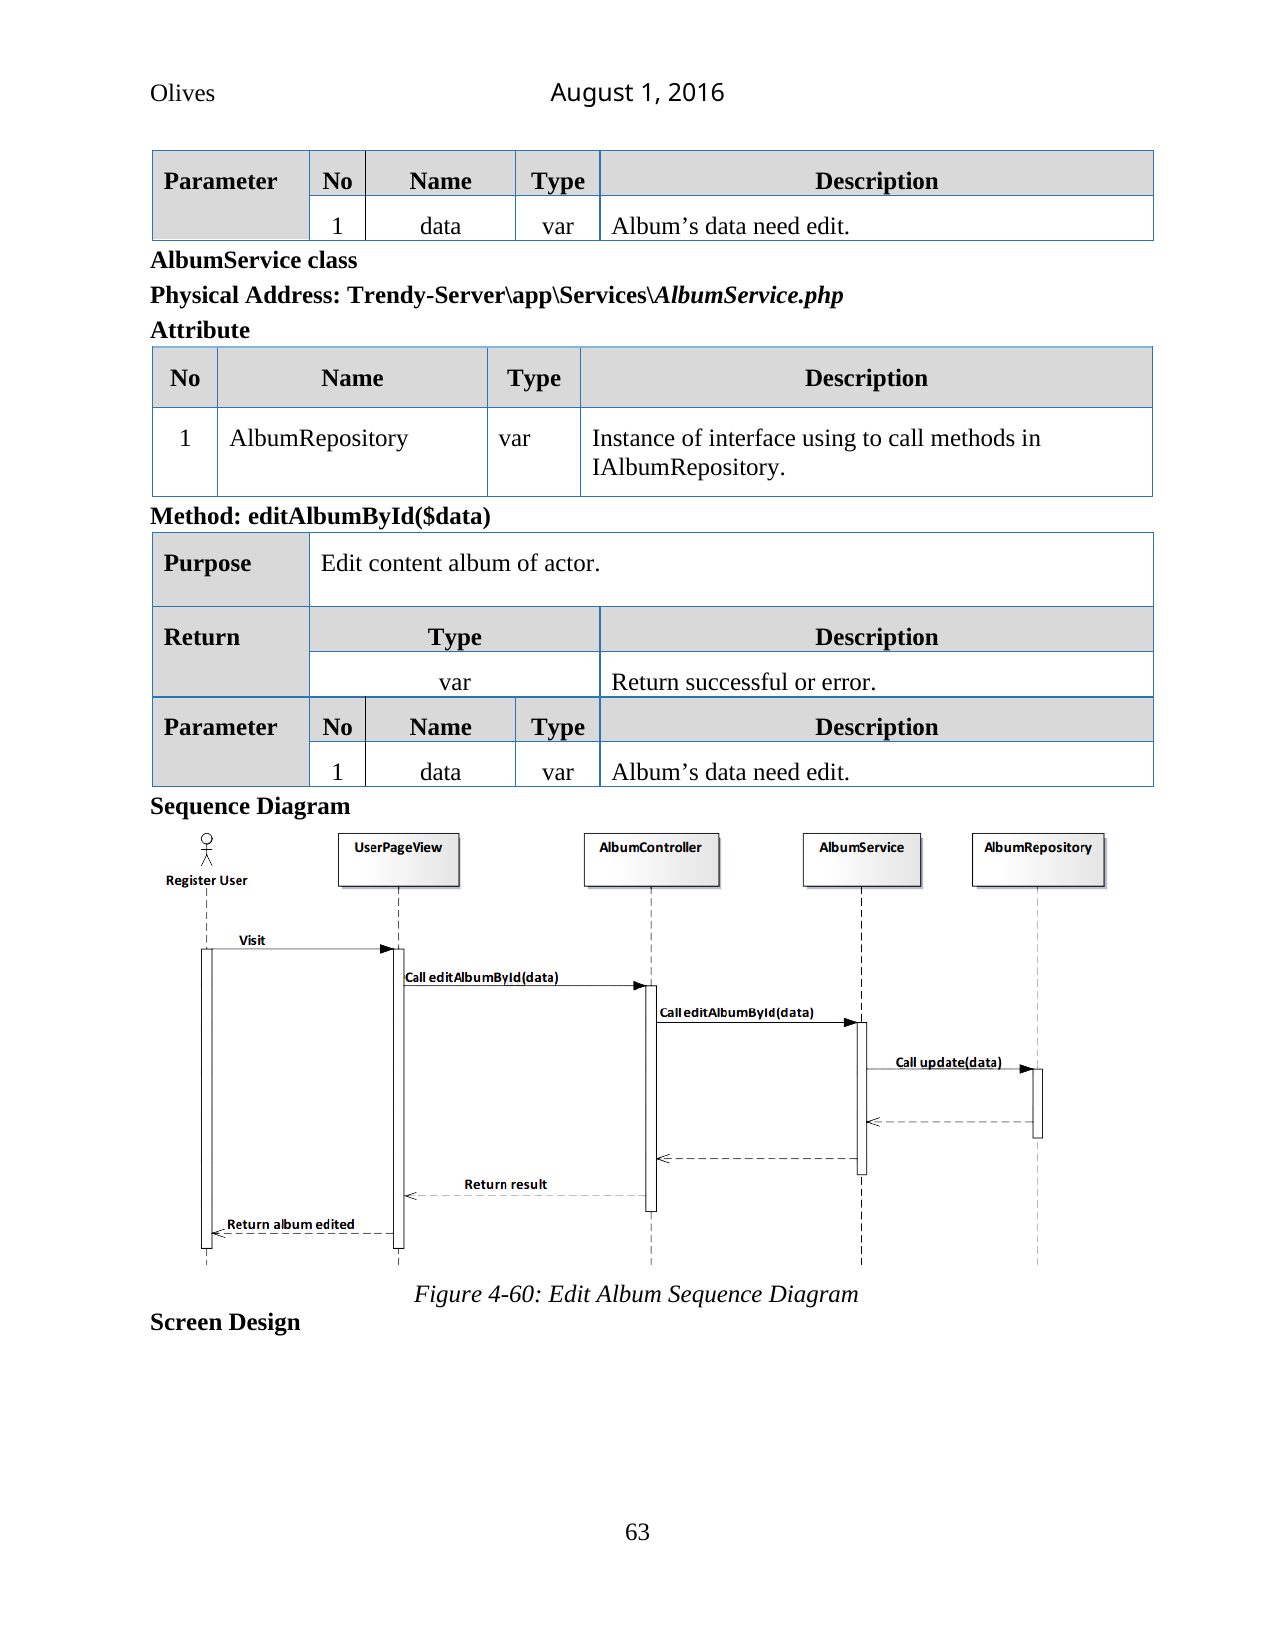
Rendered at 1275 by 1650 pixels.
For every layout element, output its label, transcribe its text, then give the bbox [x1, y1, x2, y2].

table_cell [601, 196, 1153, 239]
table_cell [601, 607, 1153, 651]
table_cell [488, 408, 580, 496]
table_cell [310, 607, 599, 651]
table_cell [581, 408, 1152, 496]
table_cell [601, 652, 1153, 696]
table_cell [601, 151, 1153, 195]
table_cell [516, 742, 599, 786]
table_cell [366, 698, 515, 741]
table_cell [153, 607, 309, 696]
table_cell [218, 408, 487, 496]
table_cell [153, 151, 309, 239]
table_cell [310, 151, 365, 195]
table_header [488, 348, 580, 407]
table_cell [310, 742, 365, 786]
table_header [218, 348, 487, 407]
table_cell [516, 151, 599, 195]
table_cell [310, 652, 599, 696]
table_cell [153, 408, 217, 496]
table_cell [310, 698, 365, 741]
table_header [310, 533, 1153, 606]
subtitle Screen Design [150, 1307, 1125, 1336]
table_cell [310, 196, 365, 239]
subtitle AlbumService class [150, 245, 1125, 273]
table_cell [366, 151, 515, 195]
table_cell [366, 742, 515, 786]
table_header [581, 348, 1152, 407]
subtitle Attribute [150, 315, 1125, 344]
subtitle Sequence Diagram [150, 791, 1125, 820]
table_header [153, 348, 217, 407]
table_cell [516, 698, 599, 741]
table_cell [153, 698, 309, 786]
picture [150, 822, 1125, 1289]
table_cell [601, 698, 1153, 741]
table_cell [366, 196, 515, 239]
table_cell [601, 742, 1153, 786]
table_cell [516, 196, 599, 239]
subtitle Method: editAlbumById($data) [150, 501, 1125, 529]
subtitle Physical Address: Trendy-Server\app\Services\AlbumService.php [150, 280, 1125, 309]
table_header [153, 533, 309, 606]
